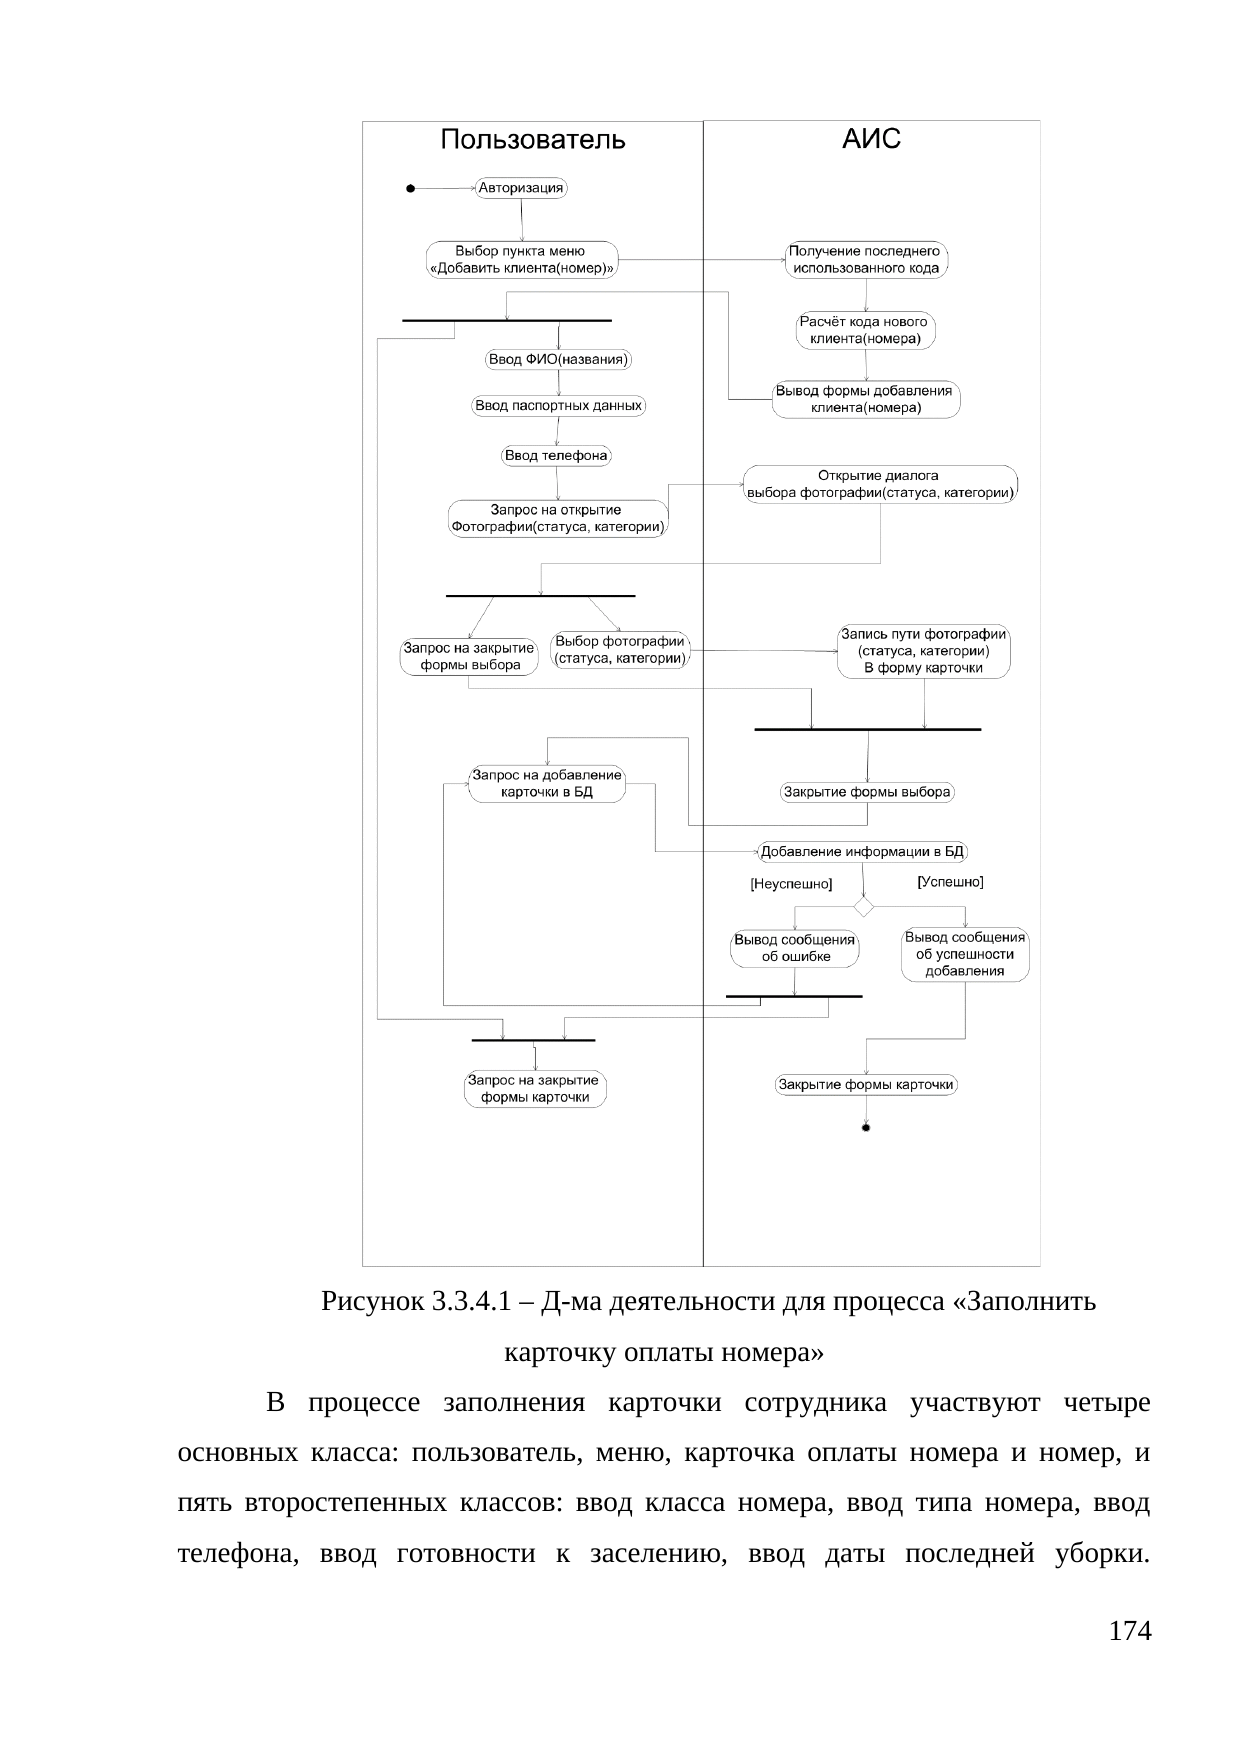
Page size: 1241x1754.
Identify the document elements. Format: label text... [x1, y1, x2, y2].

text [177, 1384, 1152, 1568]
picture [362, 118, 1041, 1267]
text Рисунок 3.3.4.1 – Д-ма деятельности для процесса «Заполнить карточку оплаты номера» [177, 1283, 1152, 1367]
